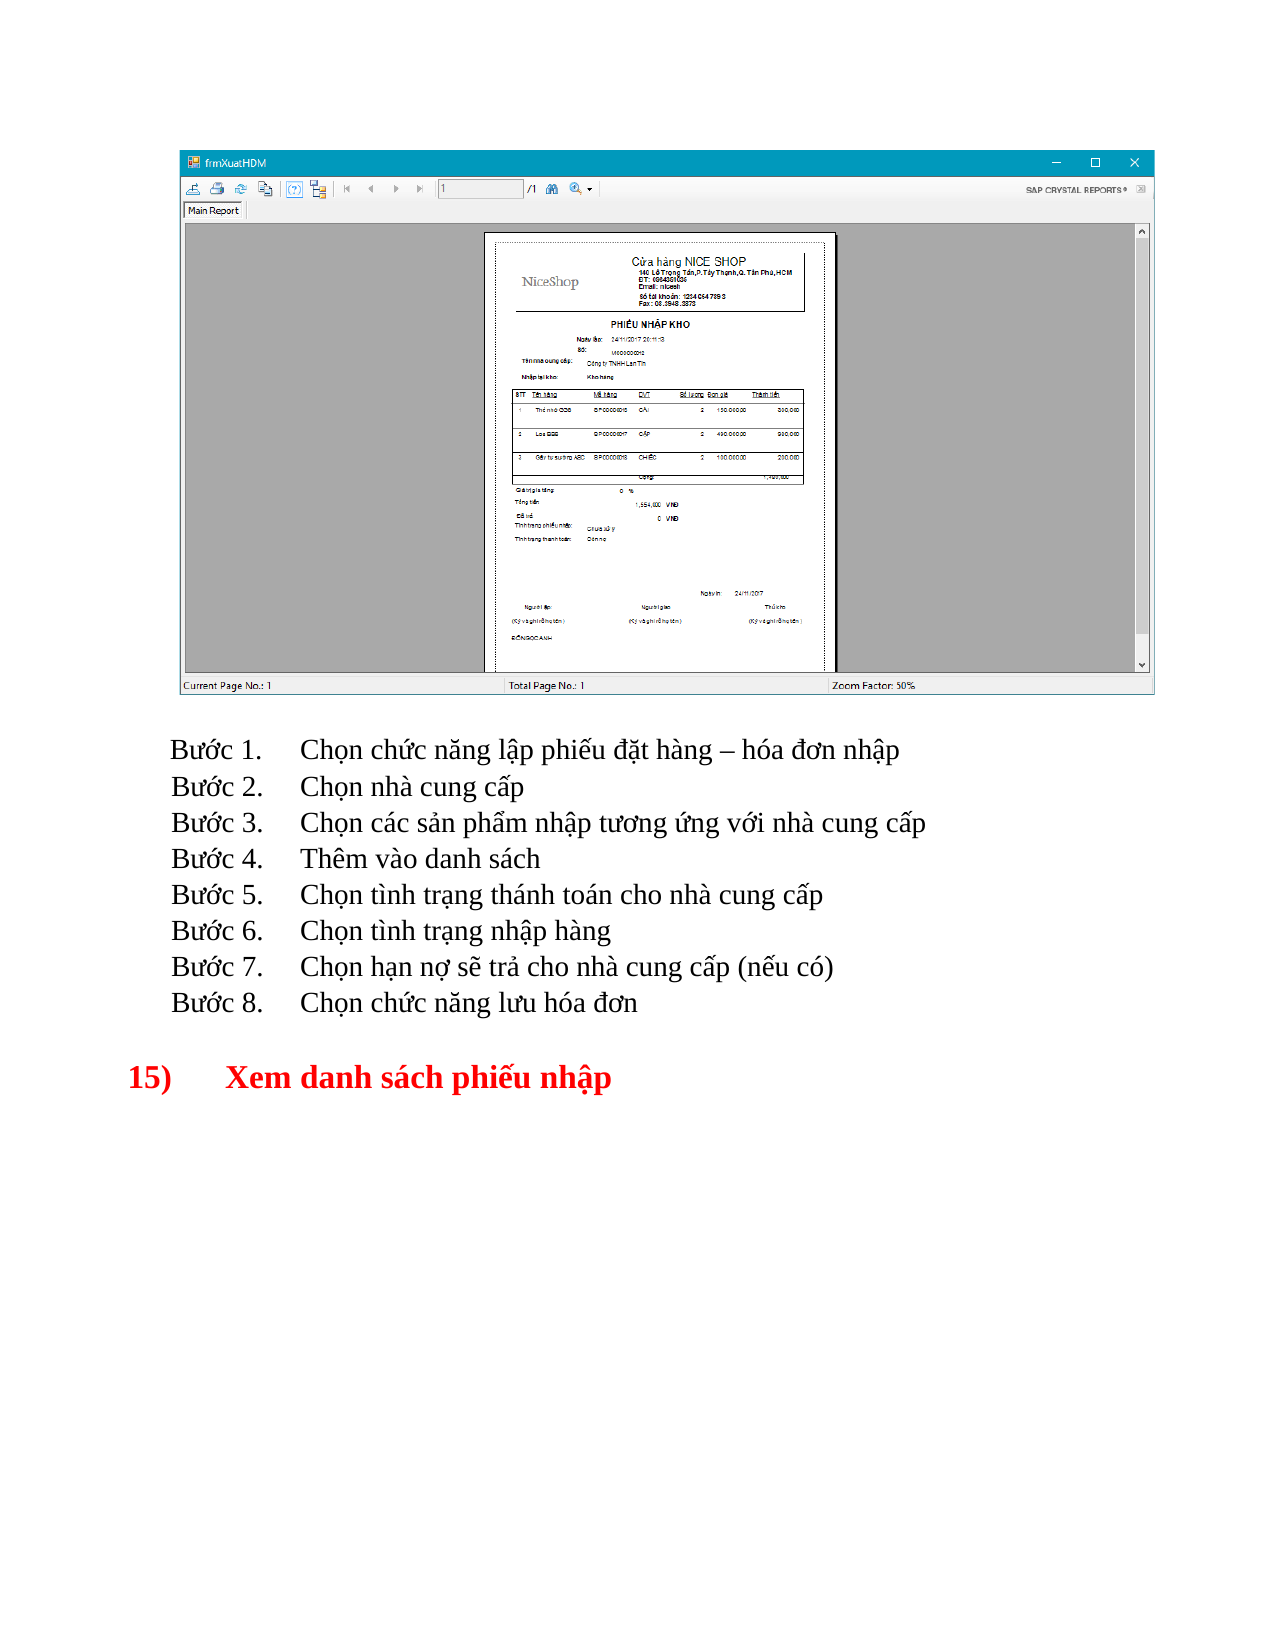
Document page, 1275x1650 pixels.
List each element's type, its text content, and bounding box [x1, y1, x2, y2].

list Chọn chức năng lập phiếu đặt hàng – hóa đơn nhập [216, 732, 1125, 766]
list Chọn nhà cung cấp [217, 769, 1125, 802]
list Xem danh sách phiếu nhập [127, 1058, 1125, 1096]
list Chọn tình trạng nhập hàng [217, 913, 1125, 947]
list Chọn chức năng lưu hóa đơn [217, 986, 1125, 1019]
list Chọn các sản phẩm nhập tương ứng với nhà cung cấp [217, 805, 1125, 838]
picture [179, 177, 1155, 695]
list Thêm vào danh sách [217, 841, 1125, 874]
list Chọn tình trạng thánh toán cho nhà cung cấp [217, 877, 1125, 911]
list Chọn hạn nợ sẽ trả cho nhà cung cấp (nếu có) [217, 949, 1125, 983]
picture [189, 157, 199, 167]
